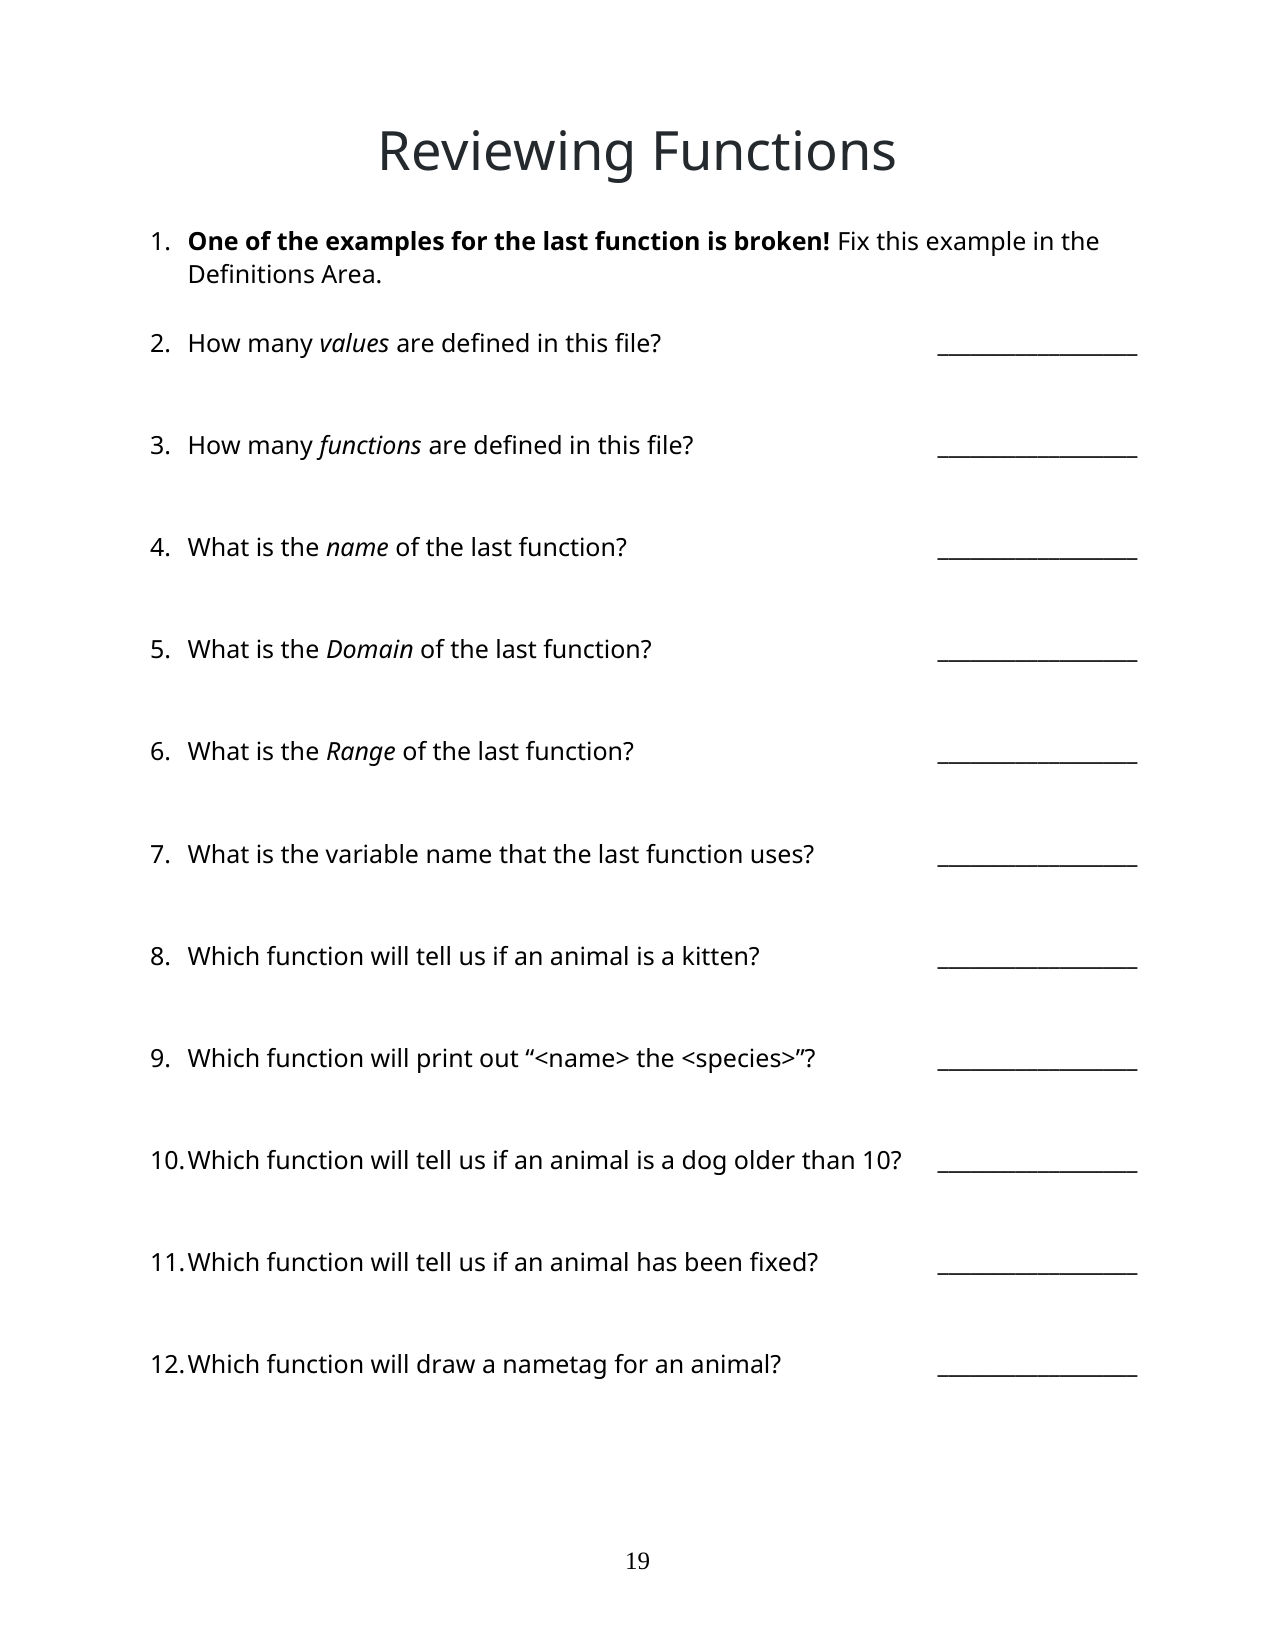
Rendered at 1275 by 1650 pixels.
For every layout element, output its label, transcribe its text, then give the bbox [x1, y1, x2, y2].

subtitle Reviewing Functions [112, 112, 1162, 186]
list How many functions are defined in this file? __________________ [150, 427, 1162, 462]
list What is the name of the last function? __________________ [150, 530, 1162, 564]
list How many values are defined in this file? __________________ [150, 325, 1162, 359]
list What is the Domain of the last function? __________________ [150, 632, 1162, 666]
list Which function will print out “<name> the <species>”? __________________ [150, 1041, 1162, 1075]
list What is the variable name that the last function uses? __________________ [150, 836, 1162, 870]
list Which function will tell us if an animal has been fixed? __________________ [150, 1245, 1162, 1279]
list What is the Range of the last function? __________________ [150, 734, 1162, 768]
list One of the examples for the last function is broken! Fix this example in the Definitions Area. [150, 223, 1162, 291]
list Which function will tell us if an animal is a dog older than 10? __________________ [150, 1143, 1162, 1177]
list Which function will tell us if an animal is a kitten? __________________ [150, 938, 1162, 972]
list Which function will draw a nametag for an animal? __________________ [150, 1347, 1162, 1381]
